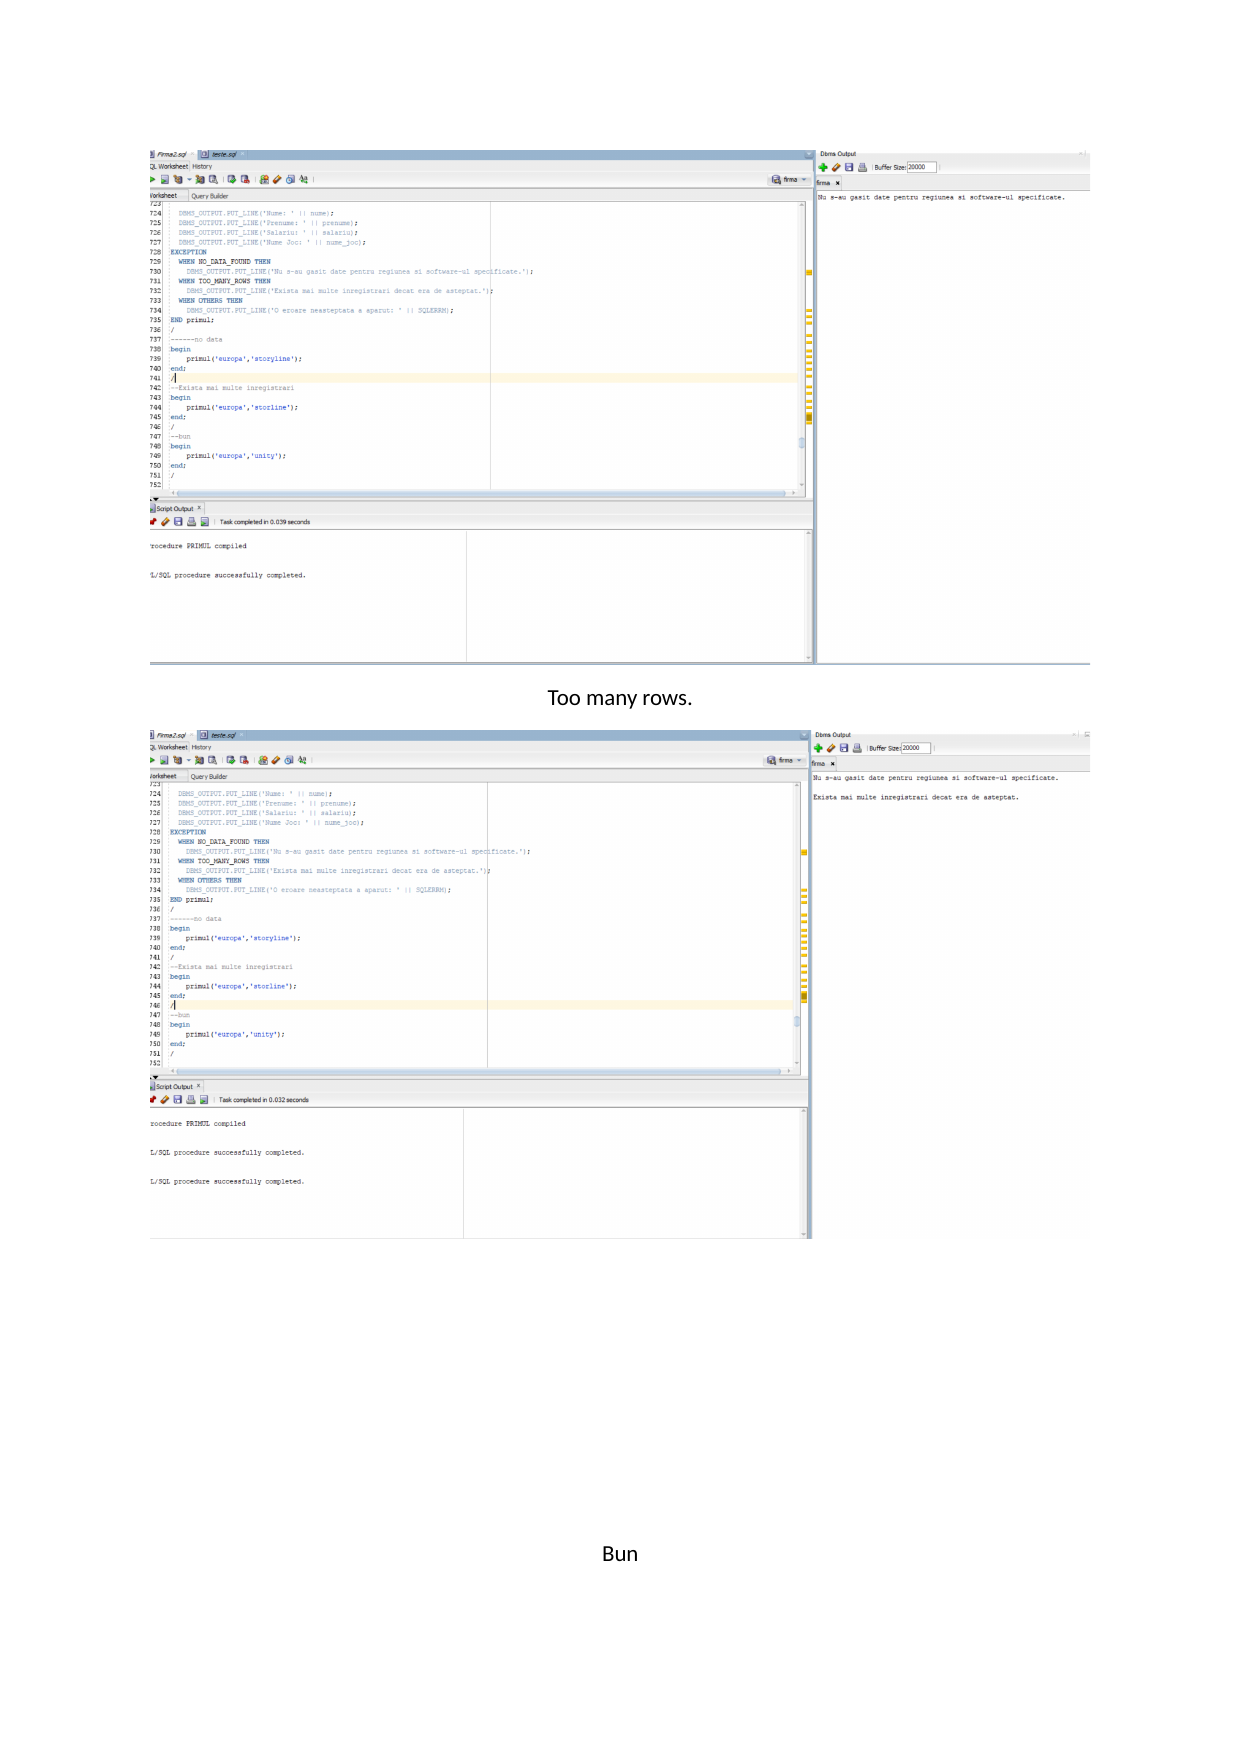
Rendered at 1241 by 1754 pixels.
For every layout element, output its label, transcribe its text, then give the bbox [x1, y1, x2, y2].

picture [150, 150, 1091, 665]
text Bun [150, 1539, 1090, 1567]
text Too many rows. [150, 683, 1090, 712]
picture [150, 730, 1091, 1239]
